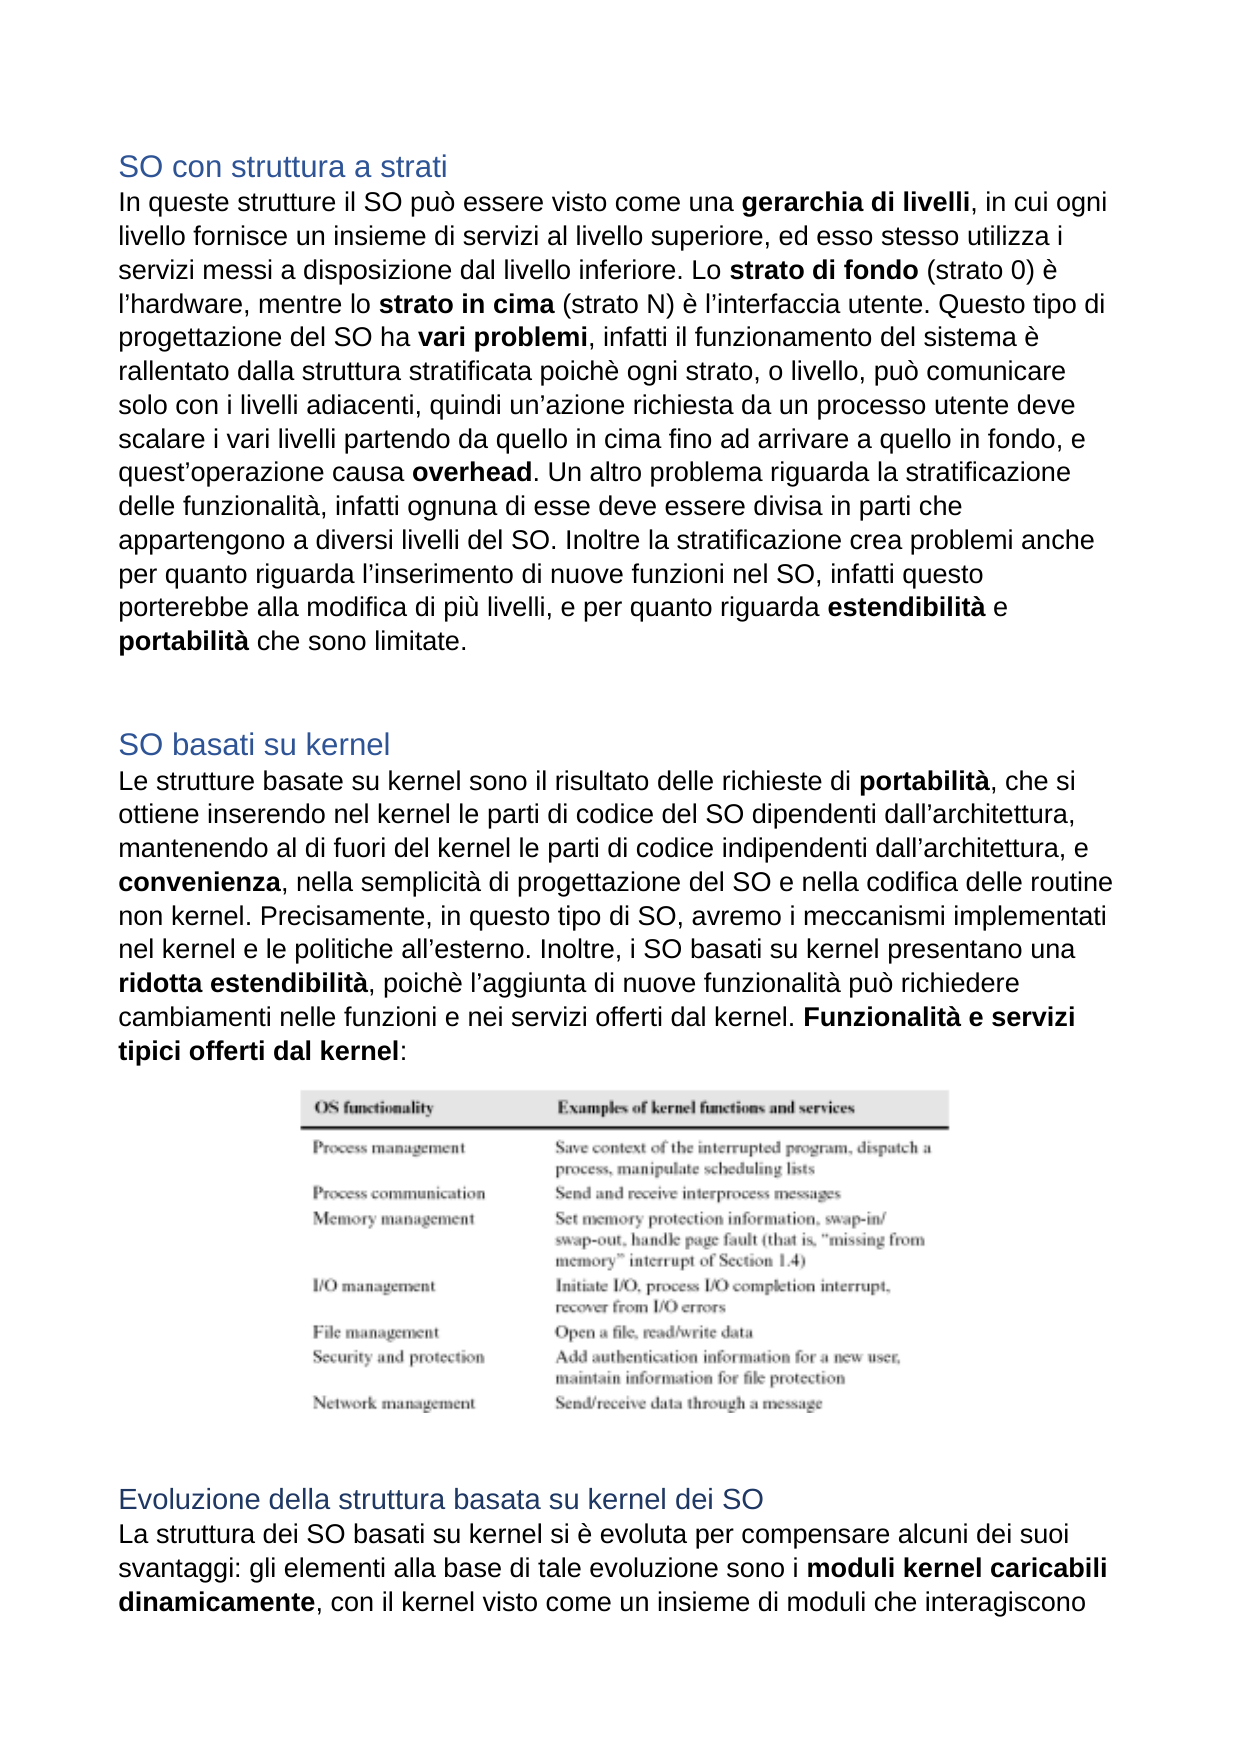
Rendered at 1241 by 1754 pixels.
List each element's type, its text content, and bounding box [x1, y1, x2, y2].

picture [282, 1085, 958, 1413]
subtitle Evoluzione della struttura basata su kernel dei SO [118, 1482, 1122, 1515]
subtitle SO con struttura a strati [118, 148, 1122, 183]
text In queste strutture il SO può essere visto come una gerarchia di livelli, in cui ogni livello fornisce un insieme di servizi al livello superiore, ed esso stesso utilizza i servizi messi a disposizione dal livello inferiore. Lo strato di fondo (strato 0) è l’hardware, mentre lo strato in cima (strato N) è l’interfaccia utente. Questo tipo di progettazione del SO ha vari problemi, infatti il funzionamento del sistema è rallentato dalla struttura stratificata poichè ogni strato, o livello, può comunicare solo con i livelli adiacenti, quindi un’azione richiesta da un processo utente deve scalare i vari livelli partendo da quello in cima fino ad arrivare a quello in fondo, e quest’operazione causa overhead. Un altro problema riguarda la stratificazione delle funzionalità, infatti ognuna di esse deve essere divisa in parti che appartengono a diversi livelli del SO. Inoltre la stratificazione crea problemi anche per quanto riguarda l’inserimento di nuove funzioni nel SO, infatti questo porterebbe alla modifica di più livelli, e per quanto riguarda estendibilità e portabilità che sono limitate. [118, 186, 1122, 656]
subtitle SO basati su kernel [118, 726, 1122, 762]
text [118, 1518, 1122, 1617]
text Le strutture basate su kernel sono il risultato delle richieste di portabilità, che si ottiene inserendo nel kernel le parti di codice del SO dipendenti dall’architettura, mantenendo al di fuori del kernel le parti di codice indipendenti dall’architettura, e convenienza, nella semplicità di progettazione del SO e nella codifica delle routine non kernel. Precisamente, in questo tipo di SO, avremo i meccanismi implementati nel kernel e le politiche all’esterno. Inoltre, i SO basati su kernel presentano una ridotta estendibilità, poichè l’aggiunta di nuove funzionalità può richiedere cambiamenti nelle funzioni e nei servizi offerti dal kernel. Funzionalità e servizi tipici offerti dal kernel: [118, 765, 1122, 1066]
